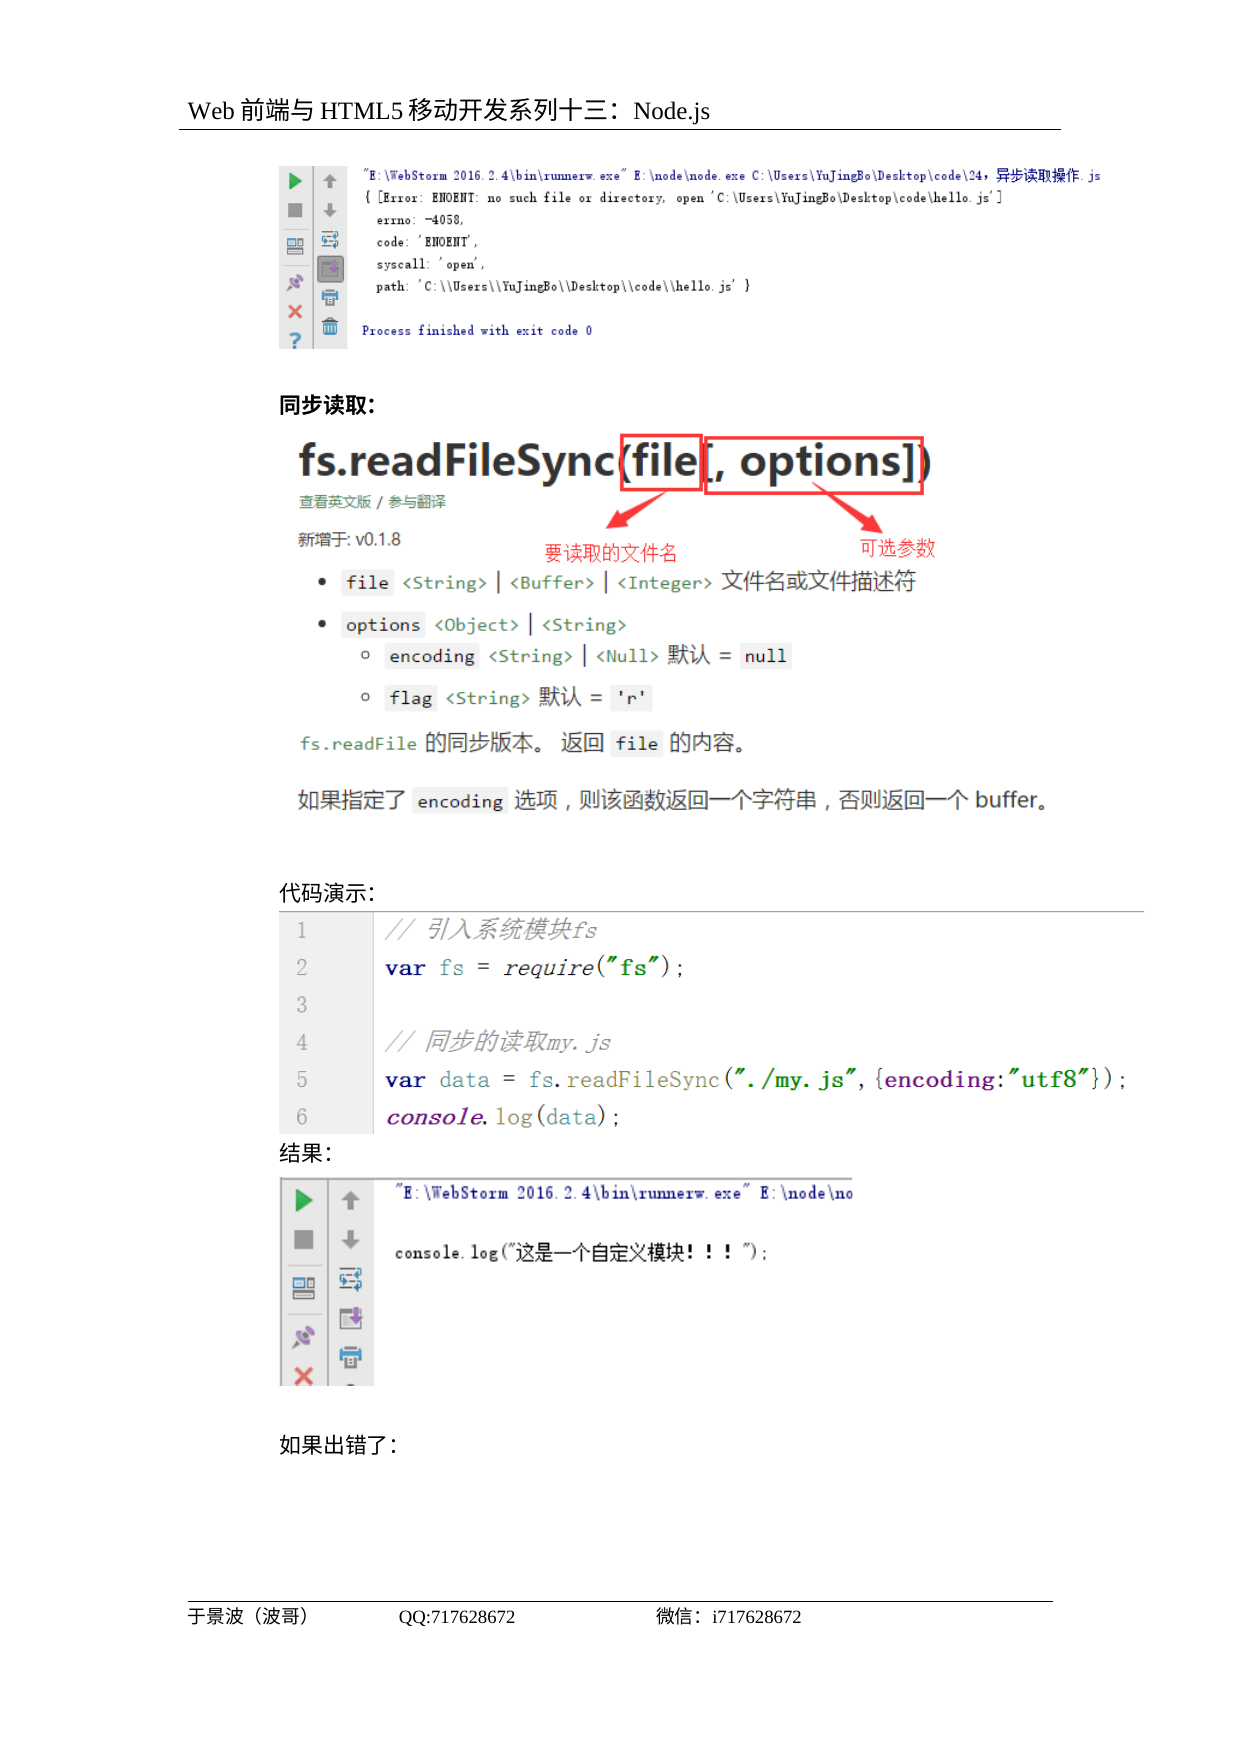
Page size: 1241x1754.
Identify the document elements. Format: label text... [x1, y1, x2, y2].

picture [279, 429, 1145, 834]
text 如果出错了： [187, 1428, 1053, 1460]
text 同步读取： [187, 388, 1053, 420]
picture [279, 166, 1144, 349]
picture [279, 909, 1145, 1134]
picture [279, 1177, 853, 1386]
text 代码演示： [187, 875, 1053, 908]
text 结果： [187, 1135, 1053, 1168]
